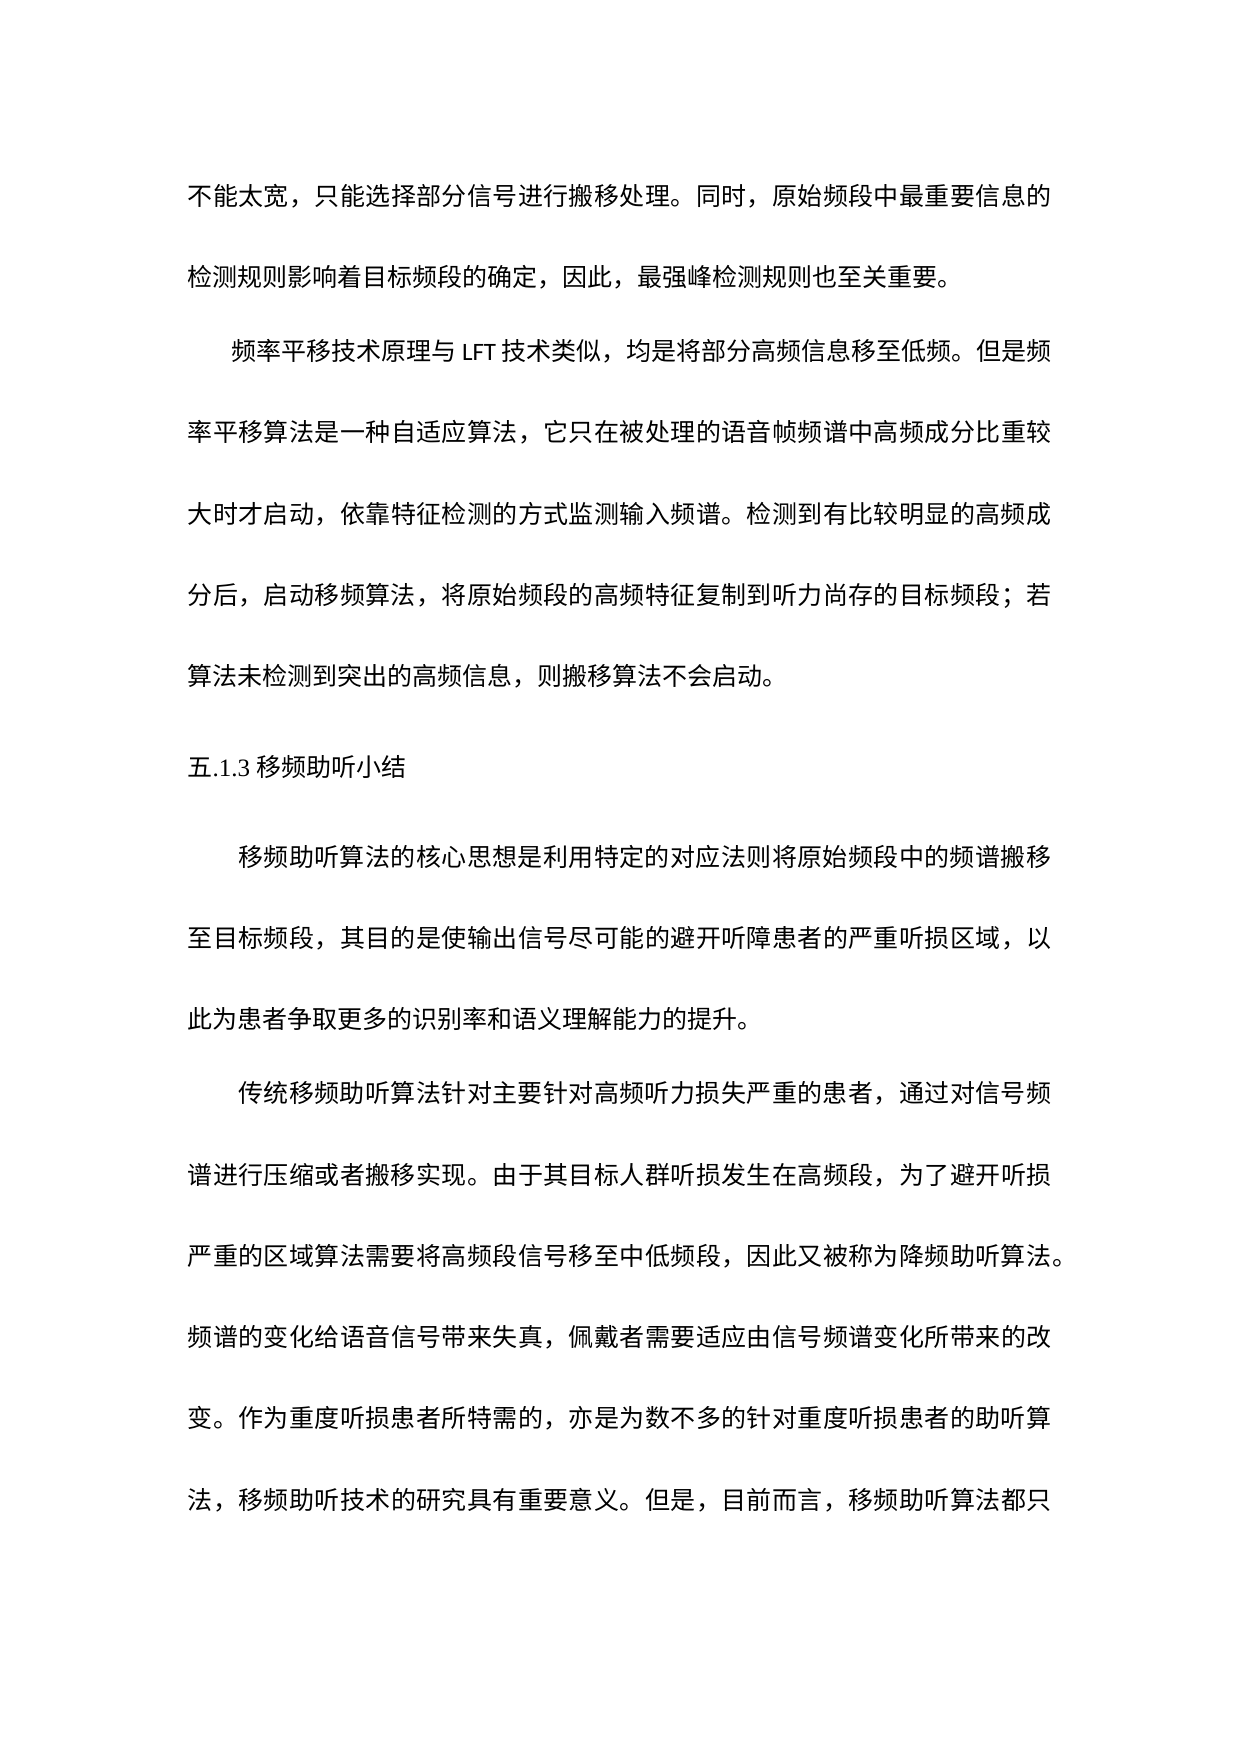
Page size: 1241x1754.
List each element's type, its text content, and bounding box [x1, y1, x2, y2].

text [187, 162, 1053, 308]
text 频率平移技术原理与LFT技术类似，均是将部分高频信息移至低频。但是频率平移算法是一种自适应算法，它只在被处理的语音帧频谱中高频成分比重较大时才启动，依靠特征检测的方式监测输入频谱。检测到有比较明显的高频成分后，启动移频算法，将原始频段的高频特征复制到听力尚存的目标频段；若算法未检测到突出的高频信息，则搬移算法不会启动。 [187, 317, 1053, 707]
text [187, 1059, 1053, 1531]
list 移频助听小结 [187, 733, 1053, 798]
text 移频助听算法的核心思想是利用特定的对应法则将原始频段中的频谱搬移至目标频段，其目的是使输出信号尽可能的避开听障患者的严重听损区域，以此为患者争取更多的识别率和语义理解能力的提升。 [187, 823, 1053, 1050]
